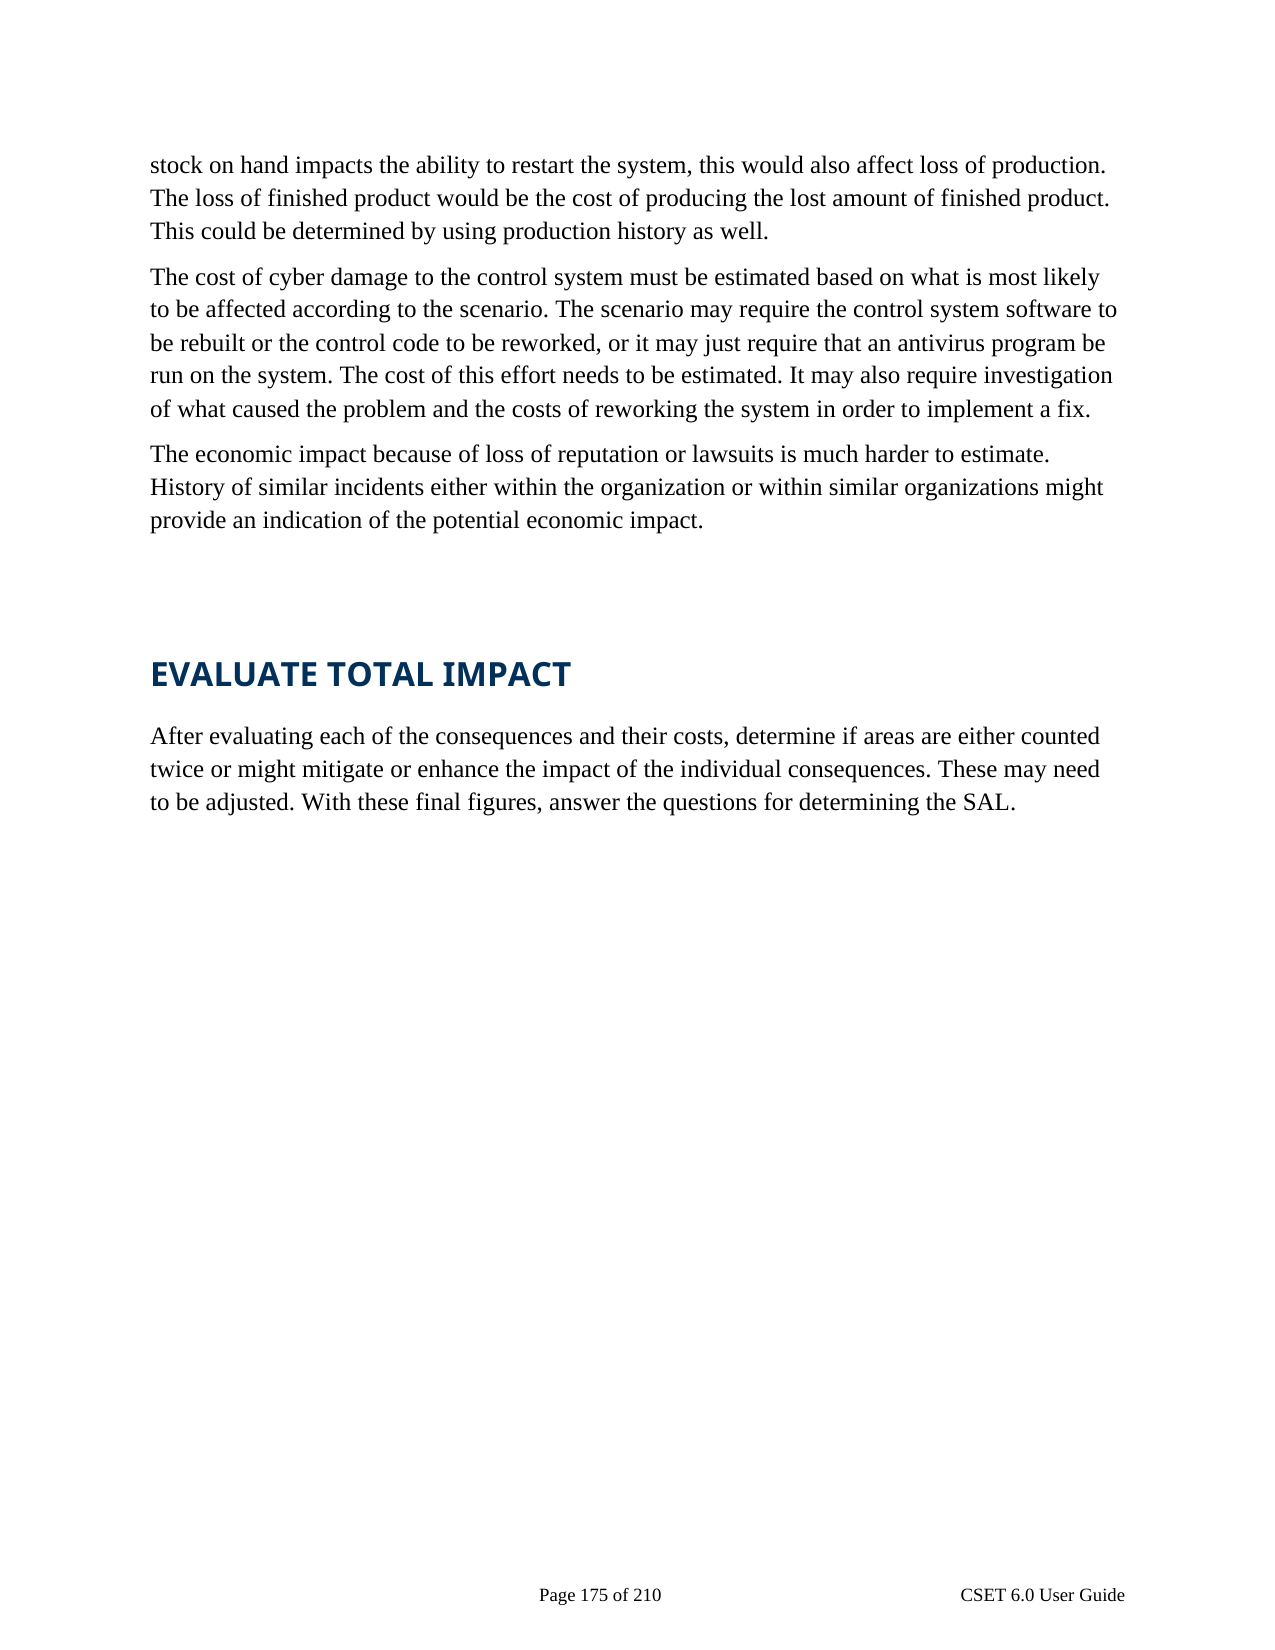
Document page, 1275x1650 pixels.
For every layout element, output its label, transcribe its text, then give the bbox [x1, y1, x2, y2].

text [150, 150, 1125, 245]
subtitle EVALUATE TOTAL IMPACT [150, 651, 1125, 696]
text The cost of cyber damage to the control system must be estimated based on what is most likely to be affected according to the scenario. The scenario may require the control system software to be rebuilt or the control code to be reworked, or it may just require that an antivirus program be run on the system. The cost of this effort needs to be estimated. It may also require investigation of what caused the problem and the costs of reworking the system in order to implement a fix. [150, 262, 1125, 422]
text The economic impact because of loss of reputation or lawsuits is much harder to estimate. History of similar incidents either within the organization or within similar organizations might provide an indication of the potential economic impact. [150, 439, 1125, 534]
text After evaluating each of the consequences and their costs, determine if areas are either counted twice or might mitigate or enhance the impact of the individual consequences. These may need to be adjusted. With these final figures, answer the questions for determining the SAL. [150, 721, 1125, 816]
